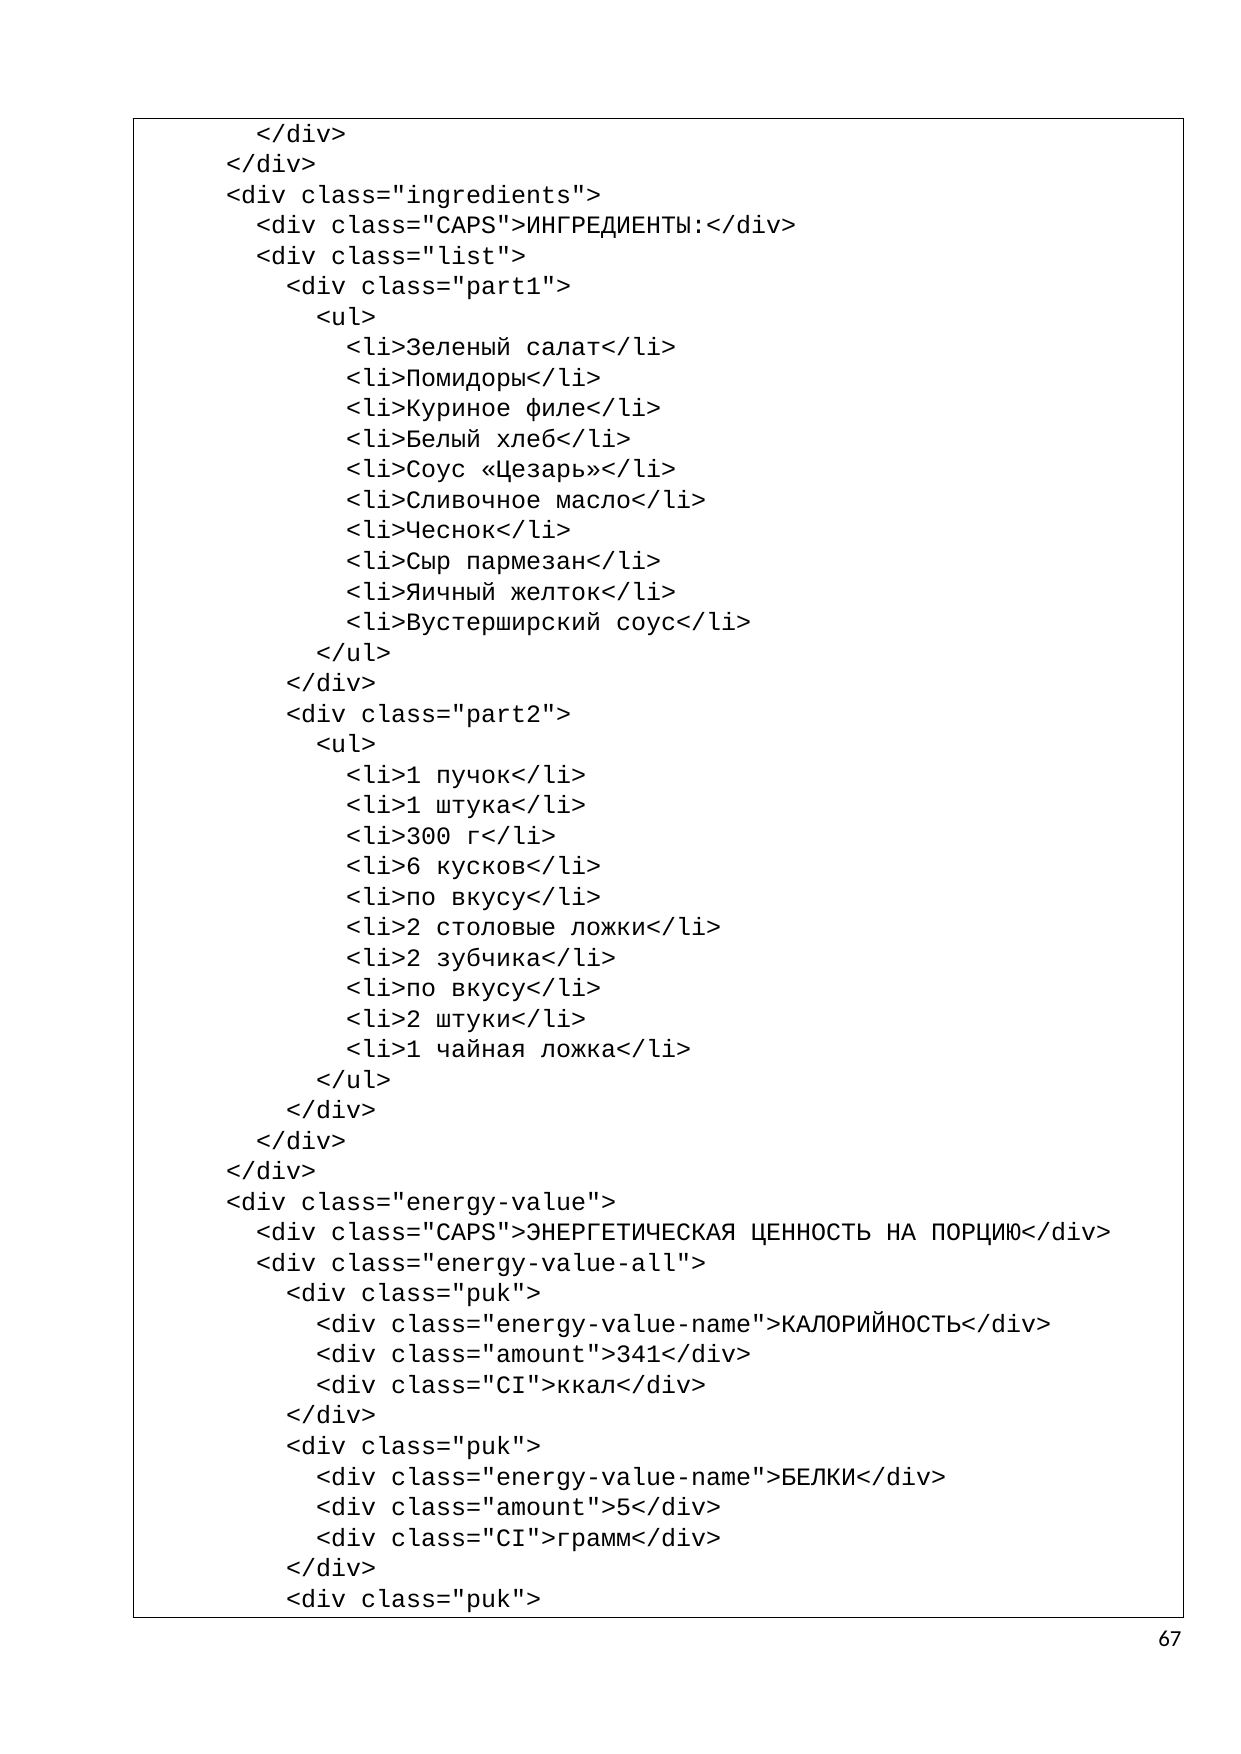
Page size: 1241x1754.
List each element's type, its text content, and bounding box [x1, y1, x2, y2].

text <li>Сливочное масло</li> [134, 484, 1183, 515]
text <div class="puk"> [134, 1431, 1183, 1461]
text <li>Чеснок</li> [134, 515, 1183, 545]
text <li>1 штука</li> [134, 789, 1183, 820]
text </ul> [134, 637, 1183, 667]
text <div class="amount">5</div> [134, 1492, 1183, 1522]
text <div class="part1"> [134, 271, 1183, 301]
text <li>2 зубчика</li> [134, 942, 1183, 973]
text <li>по вкусу</li> [134, 881, 1183, 912]
text <div class="energy-value"> [134, 1186, 1183, 1217]
text </div> [134, 1553, 1183, 1583]
text <ul> [134, 301, 1183, 332]
text </div> [134, 1095, 1183, 1125]
text <li>по вкусу</li> [134, 973, 1183, 1003]
text <li>Помидоры</li> [134, 362, 1183, 393]
text <div class="CI">ккал</div> [134, 1369, 1183, 1400]
text <li>Соус «Цезарь»</li> [134, 454, 1183, 484]
text <li>300 г</li> [134, 820, 1183, 851]
text <li>1 пучок</li> [134, 759, 1183, 789]
text <div class="energy-value-name">БЕЛКИ</div> [134, 1461, 1183, 1492]
text <li>Белый хлеб</li> [134, 423, 1183, 454]
text <div class="energy-value-all"> [134, 1247, 1183, 1278]
text <li>Зеленый салат</li> [134, 332, 1183, 362]
text <li>Сыр пармезан</li> [134, 545, 1183, 576]
text <div class="CAPS">ИНГРЕДИЕНТЫ:</div> [134, 210, 1183, 240]
text </ul> [134, 1064, 1183, 1095]
text <div class="energy-value-name">КАЛОРИЙНОСТЬ</div> [134, 1308, 1183, 1339]
text <div class="CAPS">ЭНЕРГЕТИЧЕСКАЯ ЦЕННОСТЬ НА ПОРЦИЮ</div> [134, 1217, 1183, 1247]
text <li>Куриное филе</li> [134, 393, 1183, 423]
text <div class="amount">341</div> [134, 1339, 1183, 1369]
text <li>2 штуки</li> [134, 1003, 1183, 1034]
text <li>Яичный желток</li> [134, 576, 1183, 606]
text <li>1 чайная ложка</li> [134, 1034, 1183, 1064]
text <div class="CI">грамм</div> [134, 1522, 1183, 1553]
text <li>6 кусков</li> [134, 851, 1183, 881]
text </div> [134, 1125, 1183, 1156]
text </div> [134, 667, 1183, 698]
text </div> [134, 119, 1183, 149]
text <div class="list"> [134, 240, 1183, 271]
text </div> [134, 149, 1183, 179]
text <div class="ingredients"> [134, 179, 1183, 210]
text </div> [134, 1400, 1183, 1431]
text <li>Вустерширский соус</li> [134, 606, 1183, 637]
text </div> [134, 1156, 1183, 1186]
text <div class="part2"> [134, 698, 1183, 728]
text <ul> [134, 728, 1183, 759]
text <div class="puk"> [134, 1583, 1183, 1617]
text <div class="puk"> [134, 1278, 1183, 1308]
text <li>2 столовые ложки</li> [134, 912, 1183, 942]
